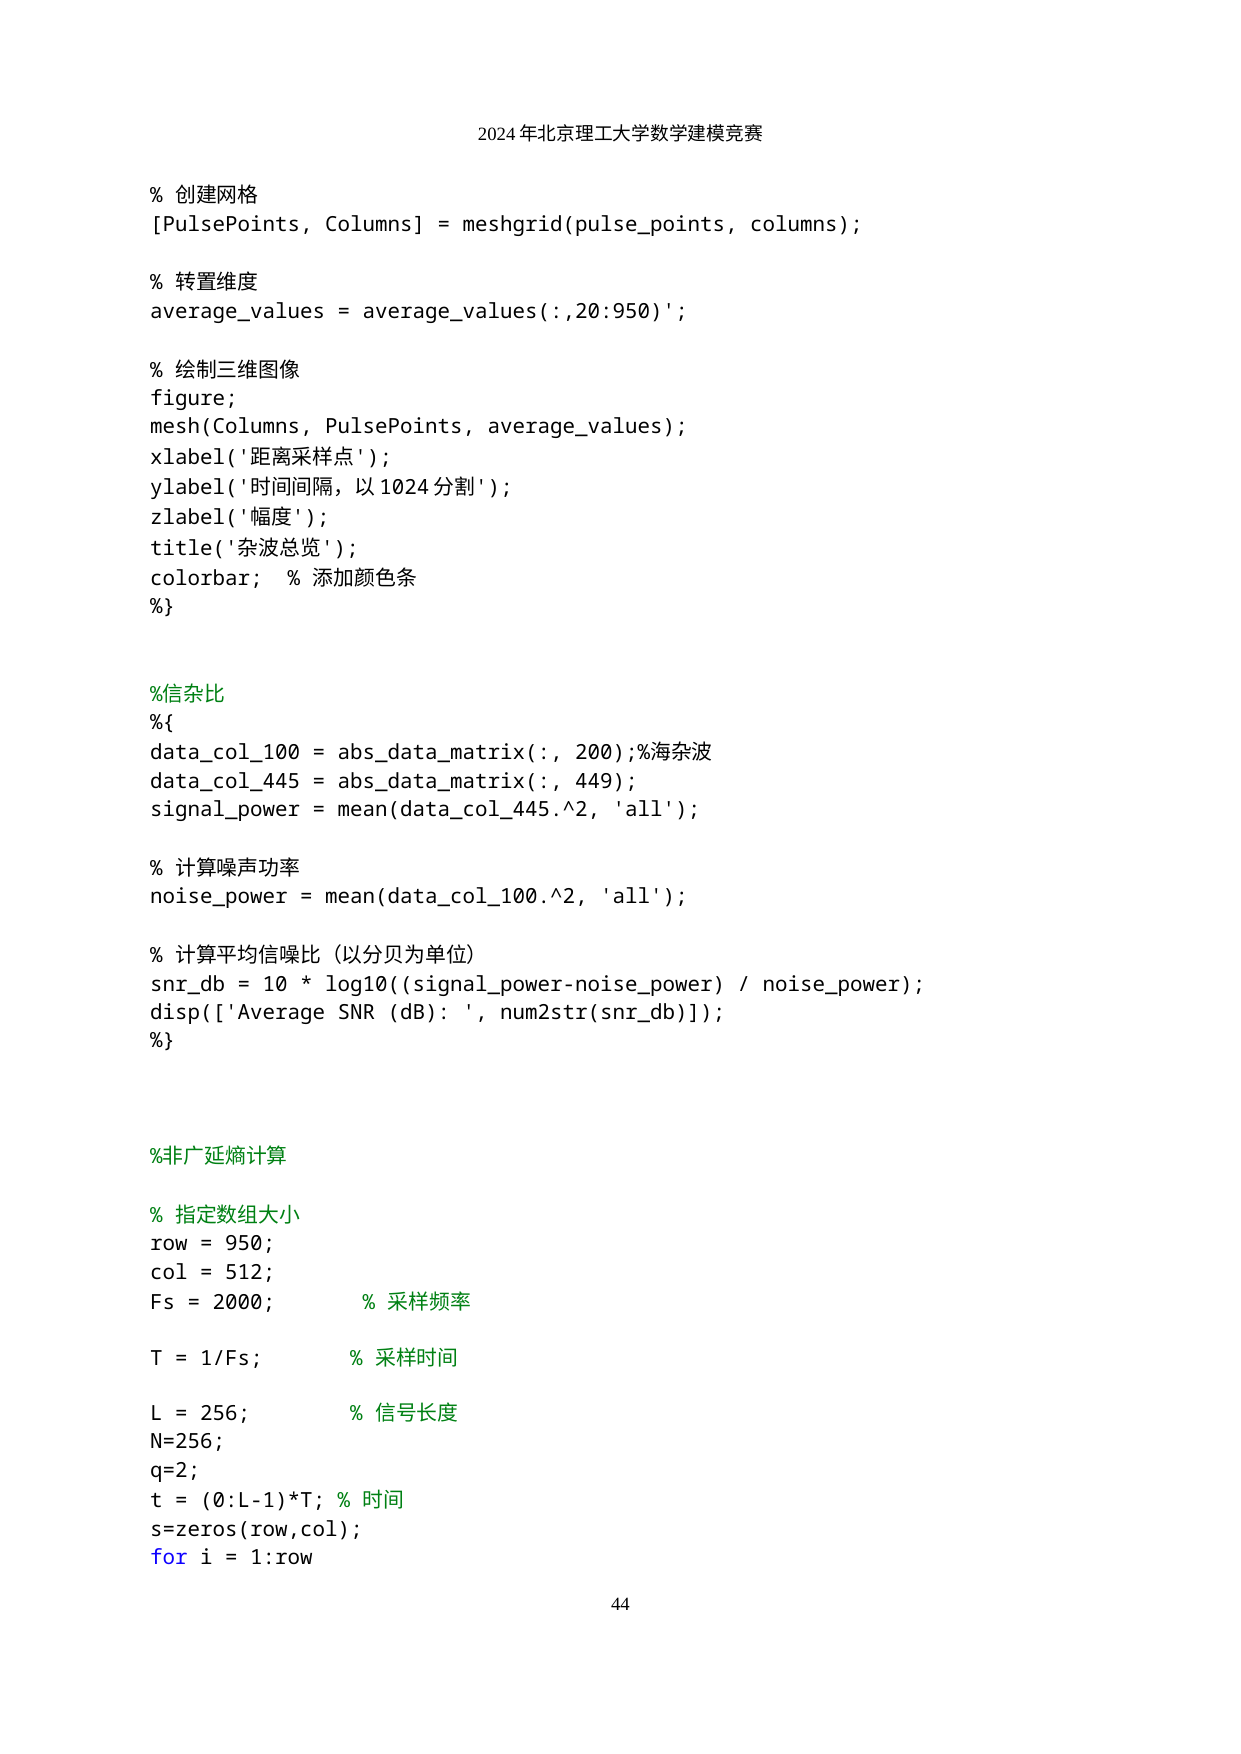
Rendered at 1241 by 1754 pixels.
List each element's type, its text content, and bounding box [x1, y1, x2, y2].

text % 指定数组大小 [150, 1198, 1090, 1228]
text % 绘制三维图像 [150, 353, 1090, 383]
text %非广延熵计算 [150, 1139, 1090, 1170]
text % 转置维度 [150, 266, 1090, 296]
text ylabel('时间间隔，以1024分割'); [150, 470, 1090, 501]
text Fs = 2000; % 采样频率 [150, 1285, 1090, 1316]
text t = (0:L-1)*T; % 时间 [150, 1483, 1090, 1514]
text %{ [150, 707, 1090, 736]
text for i = 1:row [150, 1542, 1090, 1571]
text title('杂波总览'); [150, 531, 1090, 561]
text % 计算平均信噪比（以分贝为单位） [150, 938, 1090, 969]
text mesh(Columns, PulsePoints, average_values); [150, 412, 1090, 440]
text colorbar; % 添加颜色条 [150, 561, 1090, 592]
text % 计算噪声功率 [150, 851, 1090, 882]
text snr_db = 10 * log10((signal_power-noise_power) / noise_power); [150, 969, 1090, 997]
text q=2; [150, 1455, 1090, 1483]
text s=zeros(row,col); [150, 1514, 1090, 1542]
text xlabel('距离采样点'); [150, 440, 1090, 470]
text noise_power = mean(data_col_100.^2, 'all'); [150, 882, 1090, 910]
text %} [150, 592, 1090, 620]
text [PulsePoints, Columns] = meshgrid(pulse_points, columns); [150, 209, 1090, 237]
text N=256; [150, 1427, 1090, 1455]
text average_values = average_values(:,20:950)'; [150, 296, 1090, 324]
text %} [150, 1026, 1090, 1054]
text data_col_445 = abs_data_matrix(:, 449); [150, 766, 1090, 794]
text %信杂比 [150, 677, 1090, 707]
text data_col_100 = abs_data_matrix(:, 200);%海杂波 [150, 736, 1090, 766]
text row = 950; [150, 1228, 1090, 1257]
text col = 512; [150, 1257, 1090, 1285]
text L = 256; % 信号长度 [150, 1396, 1090, 1427]
text T = 1/Fs; % 采样时间 [150, 1341, 1090, 1371]
text disp(['Average SNR (dB): ', num2str(snr_db)]); [150, 997, 1090, 1026]
text figure; [150, 383, 1090, 412]
text % 创建网格 [150, 178, 1090, 209]
text signal_power = mean(data_col_445.^2, 'all'); [150, 794, 1090, 823]
text zlabel('幅度'); [150, 501, 1090, 531]
